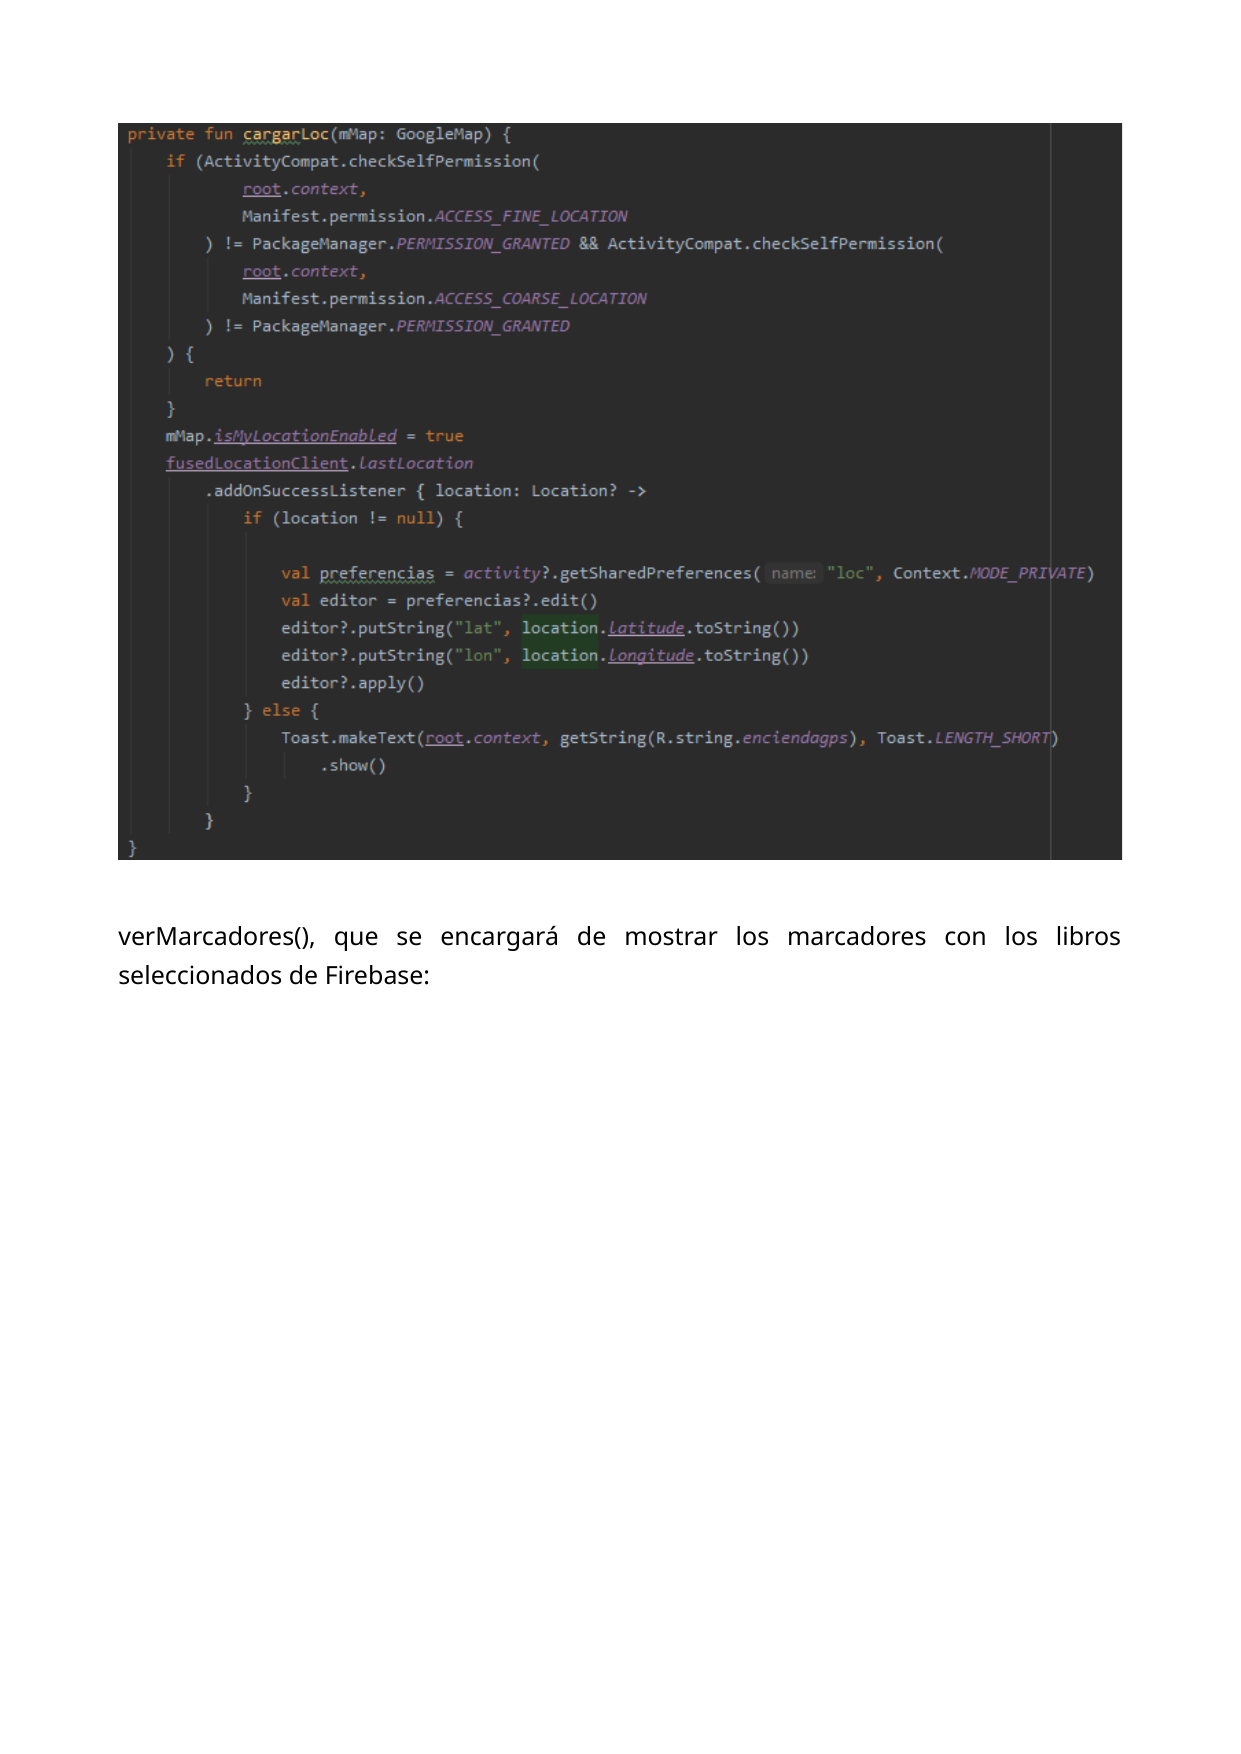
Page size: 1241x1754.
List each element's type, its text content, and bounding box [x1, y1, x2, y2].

picture [118, 123, 1123, 860]
text verMarcadores(), que se encargará de mostrar los marcadores con los libros seleccionados de Firebase: [118, 919, 1122, 992]
